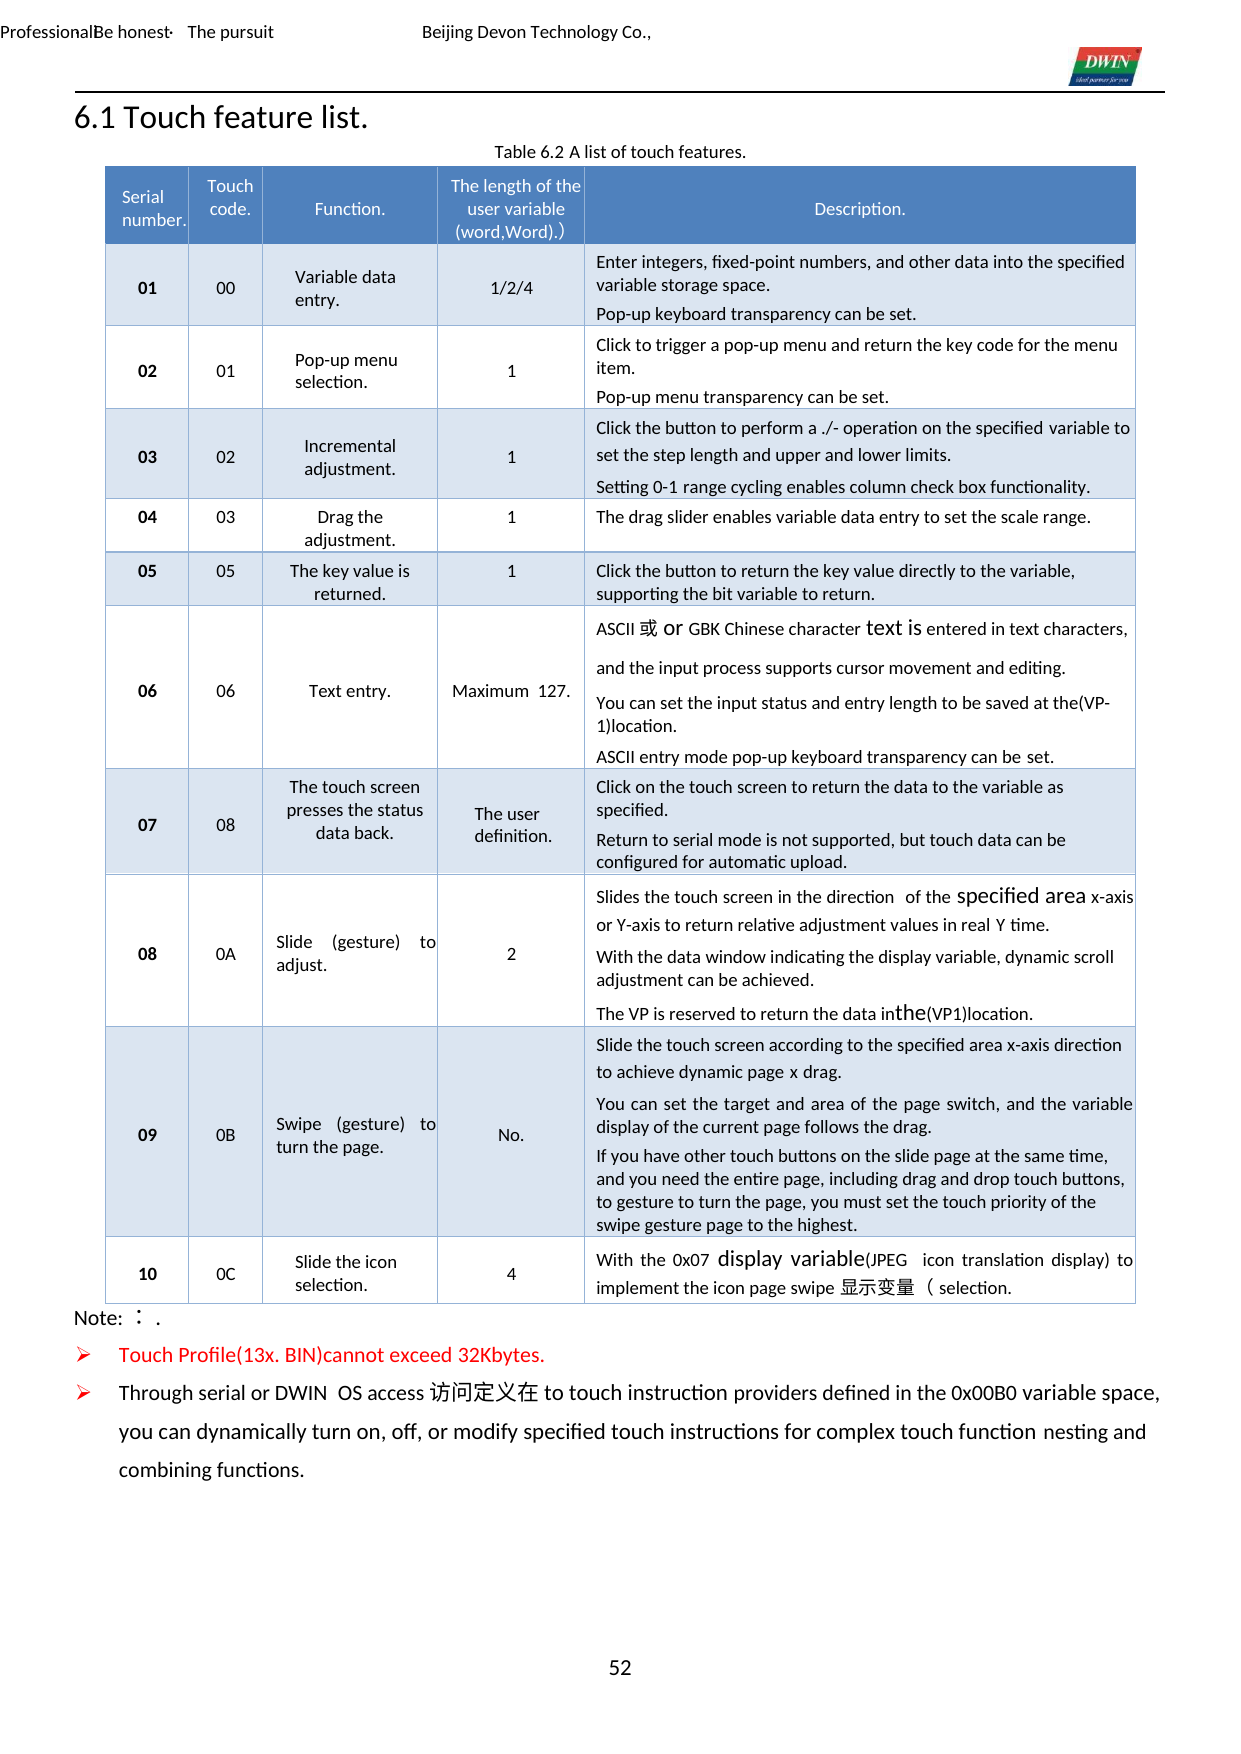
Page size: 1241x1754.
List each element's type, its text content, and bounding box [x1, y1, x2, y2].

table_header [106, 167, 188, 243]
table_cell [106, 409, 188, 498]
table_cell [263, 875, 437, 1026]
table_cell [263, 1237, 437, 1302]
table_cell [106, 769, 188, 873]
picture [1068, 47, 1142, 86]
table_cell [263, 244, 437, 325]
list Touch Profile(13x. BIN)cannot exceed 32Kbytes. [75, 1341, 1165, 1367]
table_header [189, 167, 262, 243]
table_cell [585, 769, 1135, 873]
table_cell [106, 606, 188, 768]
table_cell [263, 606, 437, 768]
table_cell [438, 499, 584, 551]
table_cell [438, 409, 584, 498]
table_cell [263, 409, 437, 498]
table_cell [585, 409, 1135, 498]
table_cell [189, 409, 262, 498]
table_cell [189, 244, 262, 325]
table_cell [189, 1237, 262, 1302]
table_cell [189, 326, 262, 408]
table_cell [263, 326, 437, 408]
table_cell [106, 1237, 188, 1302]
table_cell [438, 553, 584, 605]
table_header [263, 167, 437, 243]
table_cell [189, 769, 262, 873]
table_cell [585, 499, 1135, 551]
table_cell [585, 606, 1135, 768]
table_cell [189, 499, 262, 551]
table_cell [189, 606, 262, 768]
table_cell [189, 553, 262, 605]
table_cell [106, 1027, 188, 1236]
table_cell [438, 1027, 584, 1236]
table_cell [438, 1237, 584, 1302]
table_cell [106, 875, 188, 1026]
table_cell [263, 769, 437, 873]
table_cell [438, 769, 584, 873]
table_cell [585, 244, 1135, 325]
text Note: ： . [73, 1303, 1165, 1331]
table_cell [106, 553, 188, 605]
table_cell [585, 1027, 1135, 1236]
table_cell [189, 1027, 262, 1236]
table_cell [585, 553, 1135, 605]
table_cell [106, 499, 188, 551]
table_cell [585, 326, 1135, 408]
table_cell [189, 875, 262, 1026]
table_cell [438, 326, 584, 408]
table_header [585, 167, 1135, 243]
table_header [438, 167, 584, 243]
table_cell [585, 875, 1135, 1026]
text Table 6.2 A list of touch features. [107, 140, 1134, 163]
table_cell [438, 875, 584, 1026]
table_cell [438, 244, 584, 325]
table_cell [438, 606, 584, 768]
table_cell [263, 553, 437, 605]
text 6.1 Touch feature list. [73, 93, 1165, 137]
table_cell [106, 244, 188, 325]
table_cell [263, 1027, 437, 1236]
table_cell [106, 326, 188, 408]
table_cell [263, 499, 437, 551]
list Through serial or DWIN OS access 访问定义在 to touch instruction providers defined in the 0x00B0 variable space, you can dynamically turn on, off, or modify specified touch instructions for complex touch function nesting and combining functions. [75, 1378, 1165, 1484]
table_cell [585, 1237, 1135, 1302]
